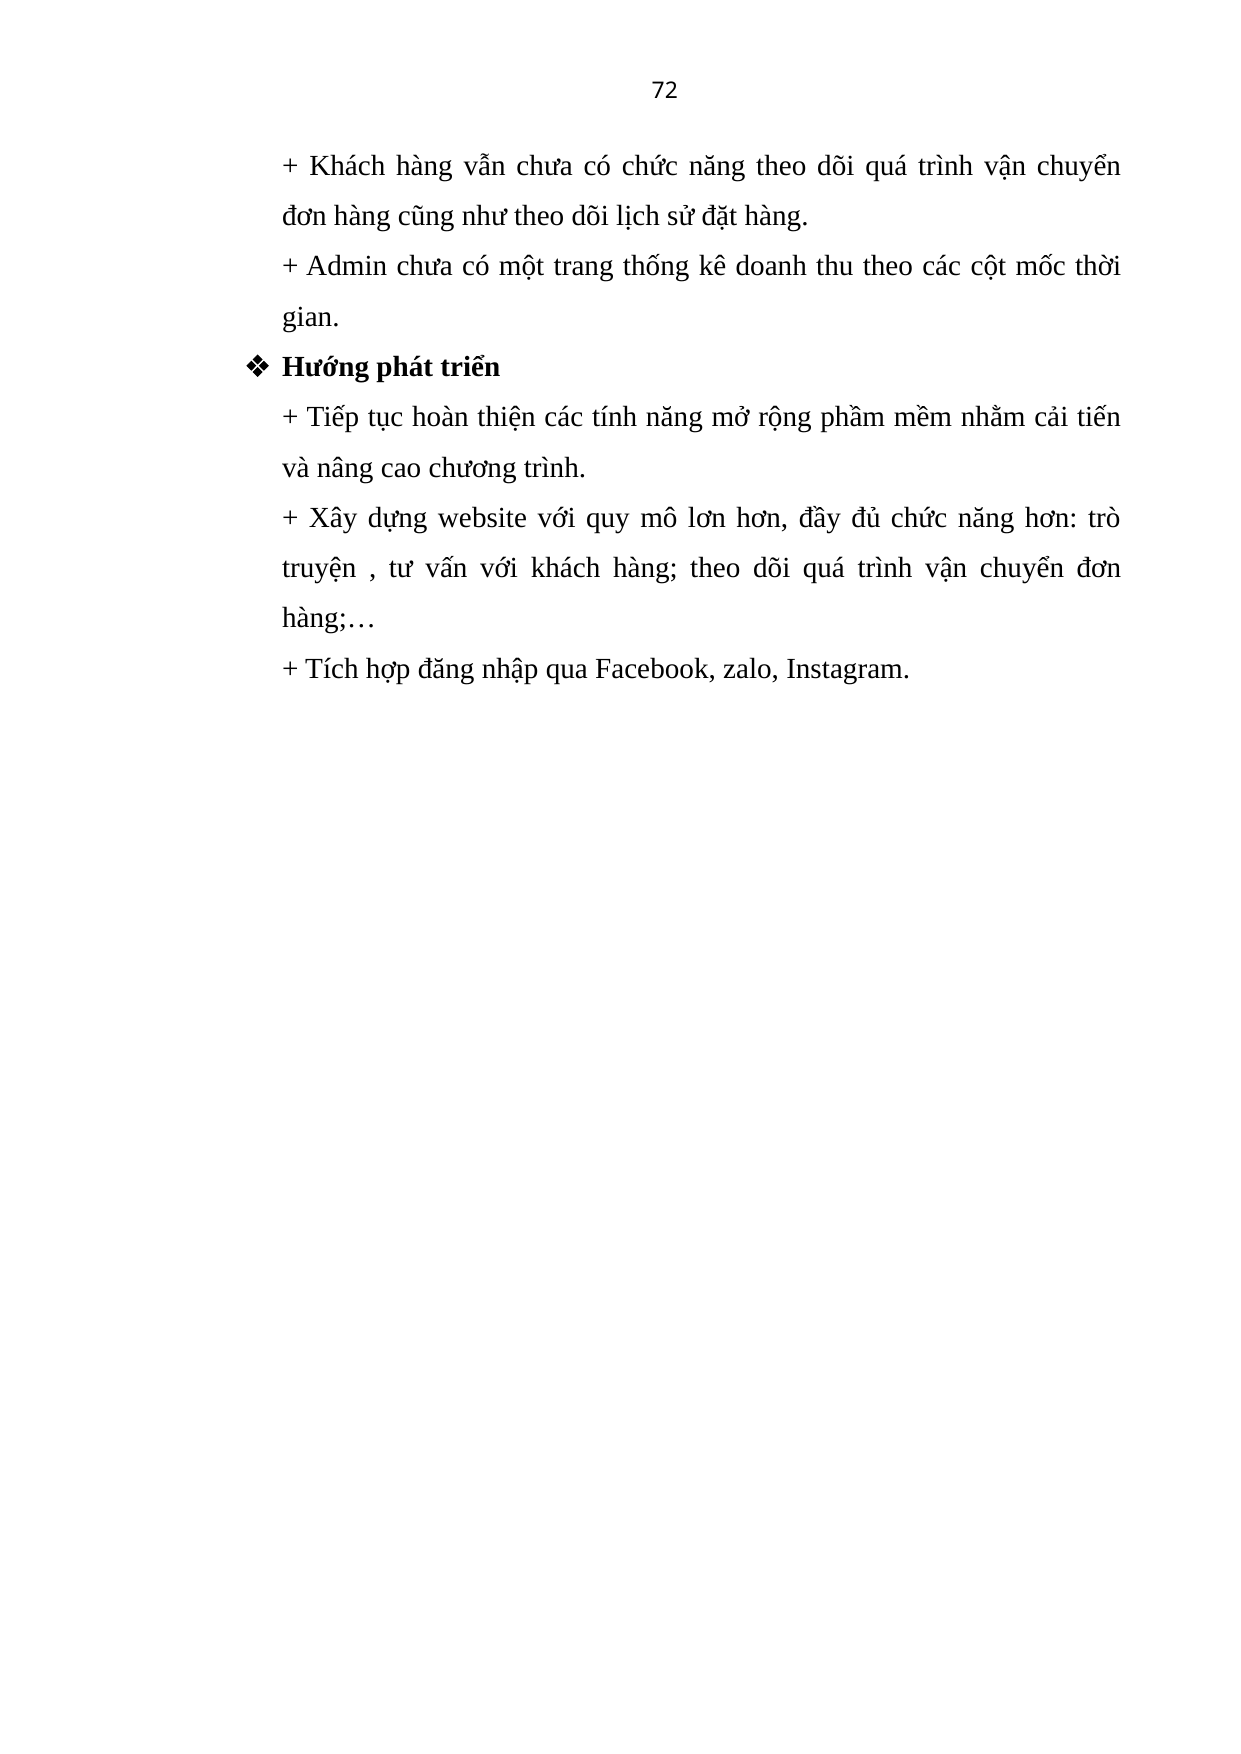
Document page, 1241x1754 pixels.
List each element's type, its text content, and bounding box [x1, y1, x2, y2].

list + Xây dựng website với quy mô lơn hơn, đầy đủ chức năng hơn: trò truyện , tư vấn với khách hàng; theo dõi quá trình vận chuyển đơn hàng;… [282, 500, 1122, 634]
list Hướng phát triển [244, 349, 1122, 383]
list + Tiếp tục hoàn thiện các tính năng mở rộng phầm mềm nhằm cải tiến và nâng cao chương trình. [282, 399, 1122, 483]
list + Tích hợp đăng nhập qua Facebook, zalo, Instagram. [282, 651, 1122, 684]
text + Khách hàng vẫn chưa có chức năng theo dõi quá trình vận chuyển đơn hàng cũng như theo dõi lịch sử đặt hàng. [282, 148, 1122, 232]
text + Admin chưa có một trang thống kê doanh thu theo các cột mốc thời gian. [282, 248, 1122, 332]
